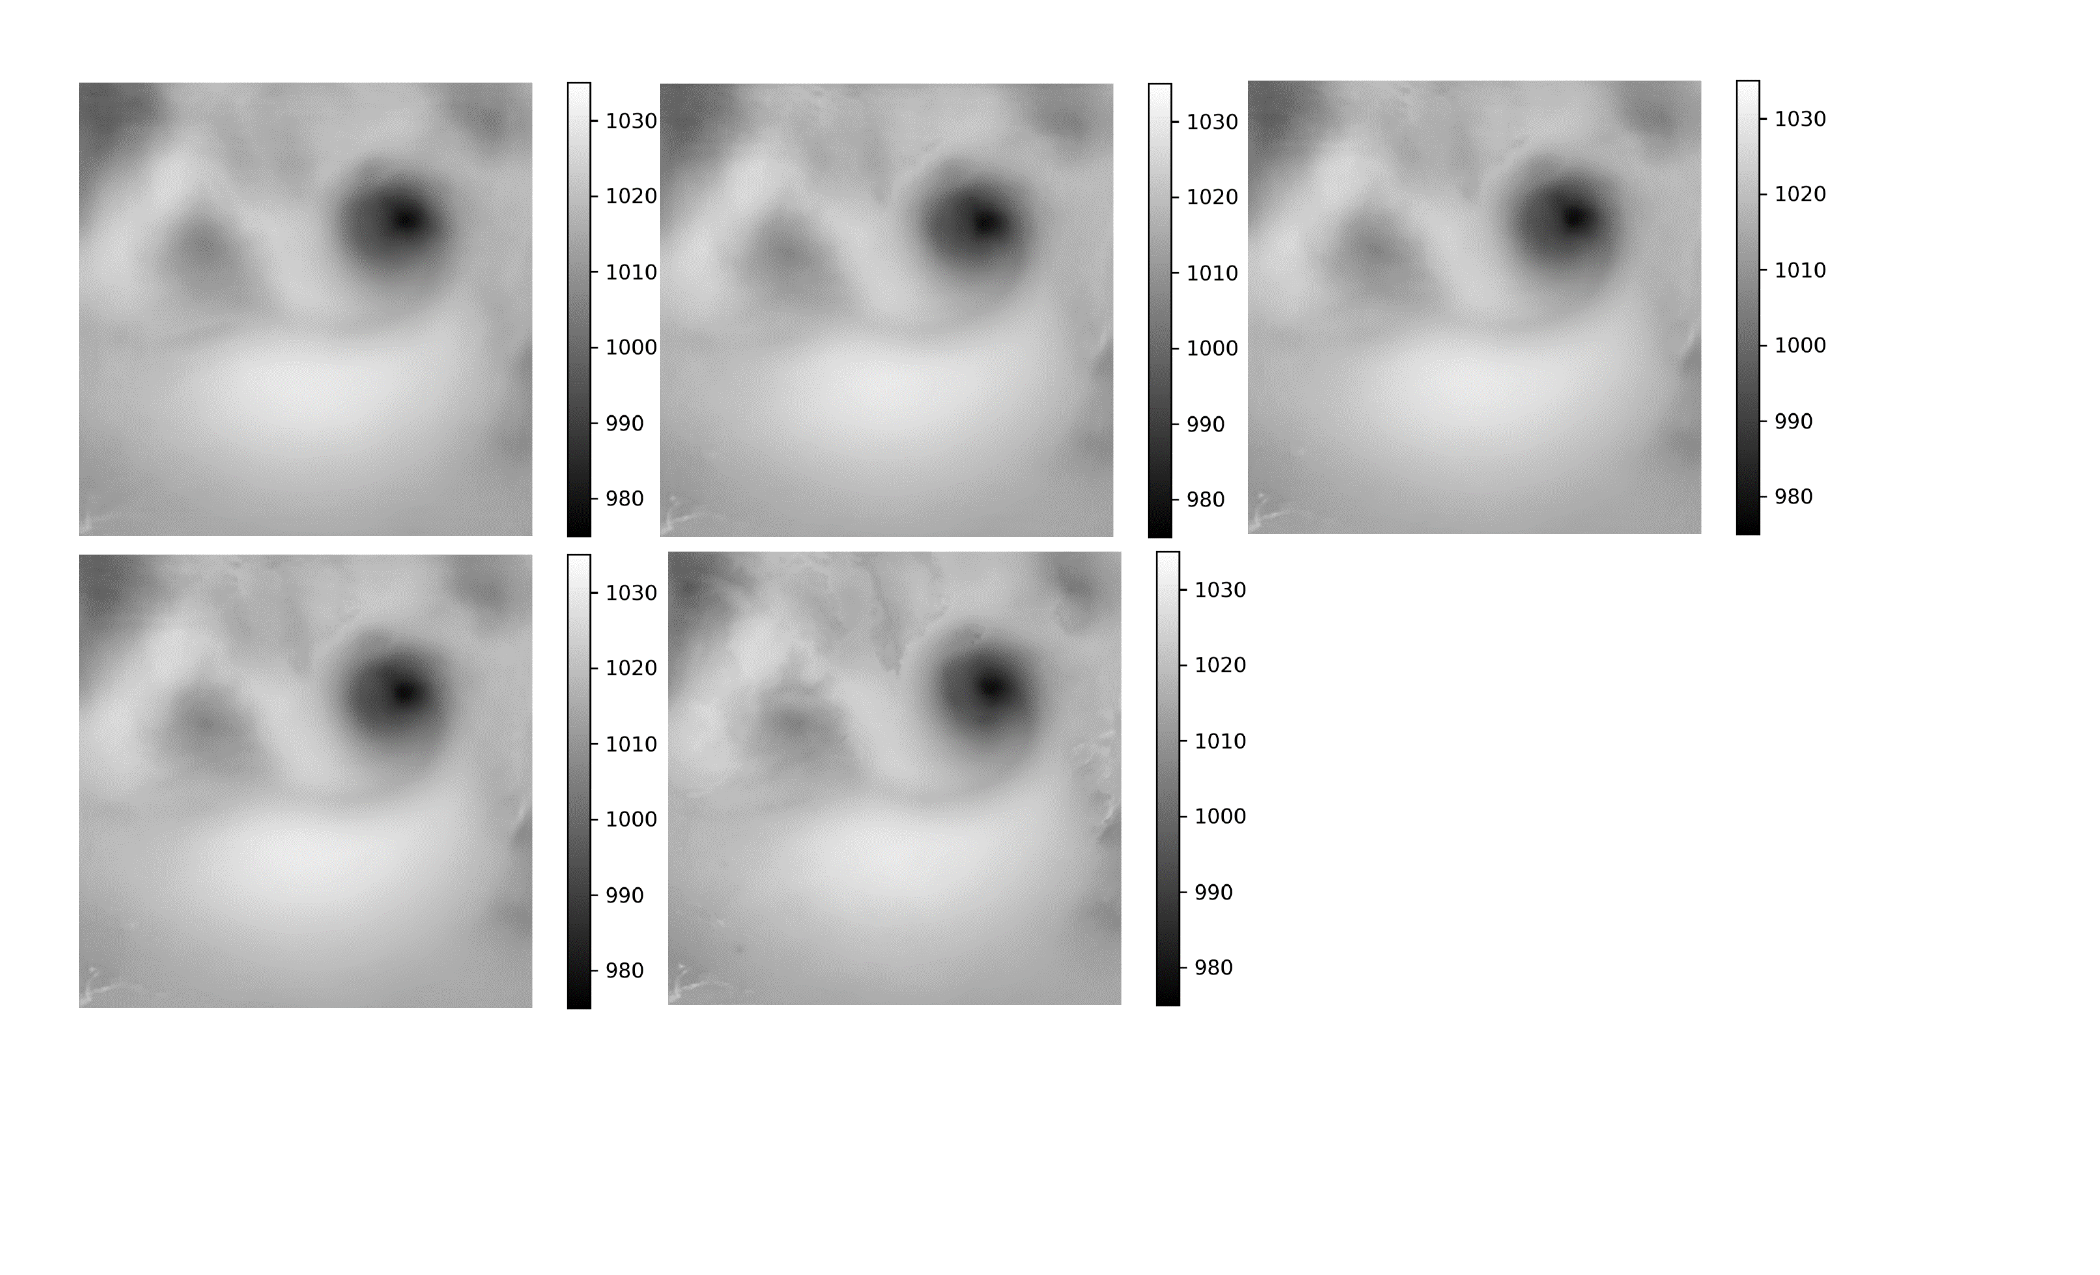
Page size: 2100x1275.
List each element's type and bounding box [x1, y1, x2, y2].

picture [75, 541, 1253, 1011]
picture [75, 75, 1833, 539]
